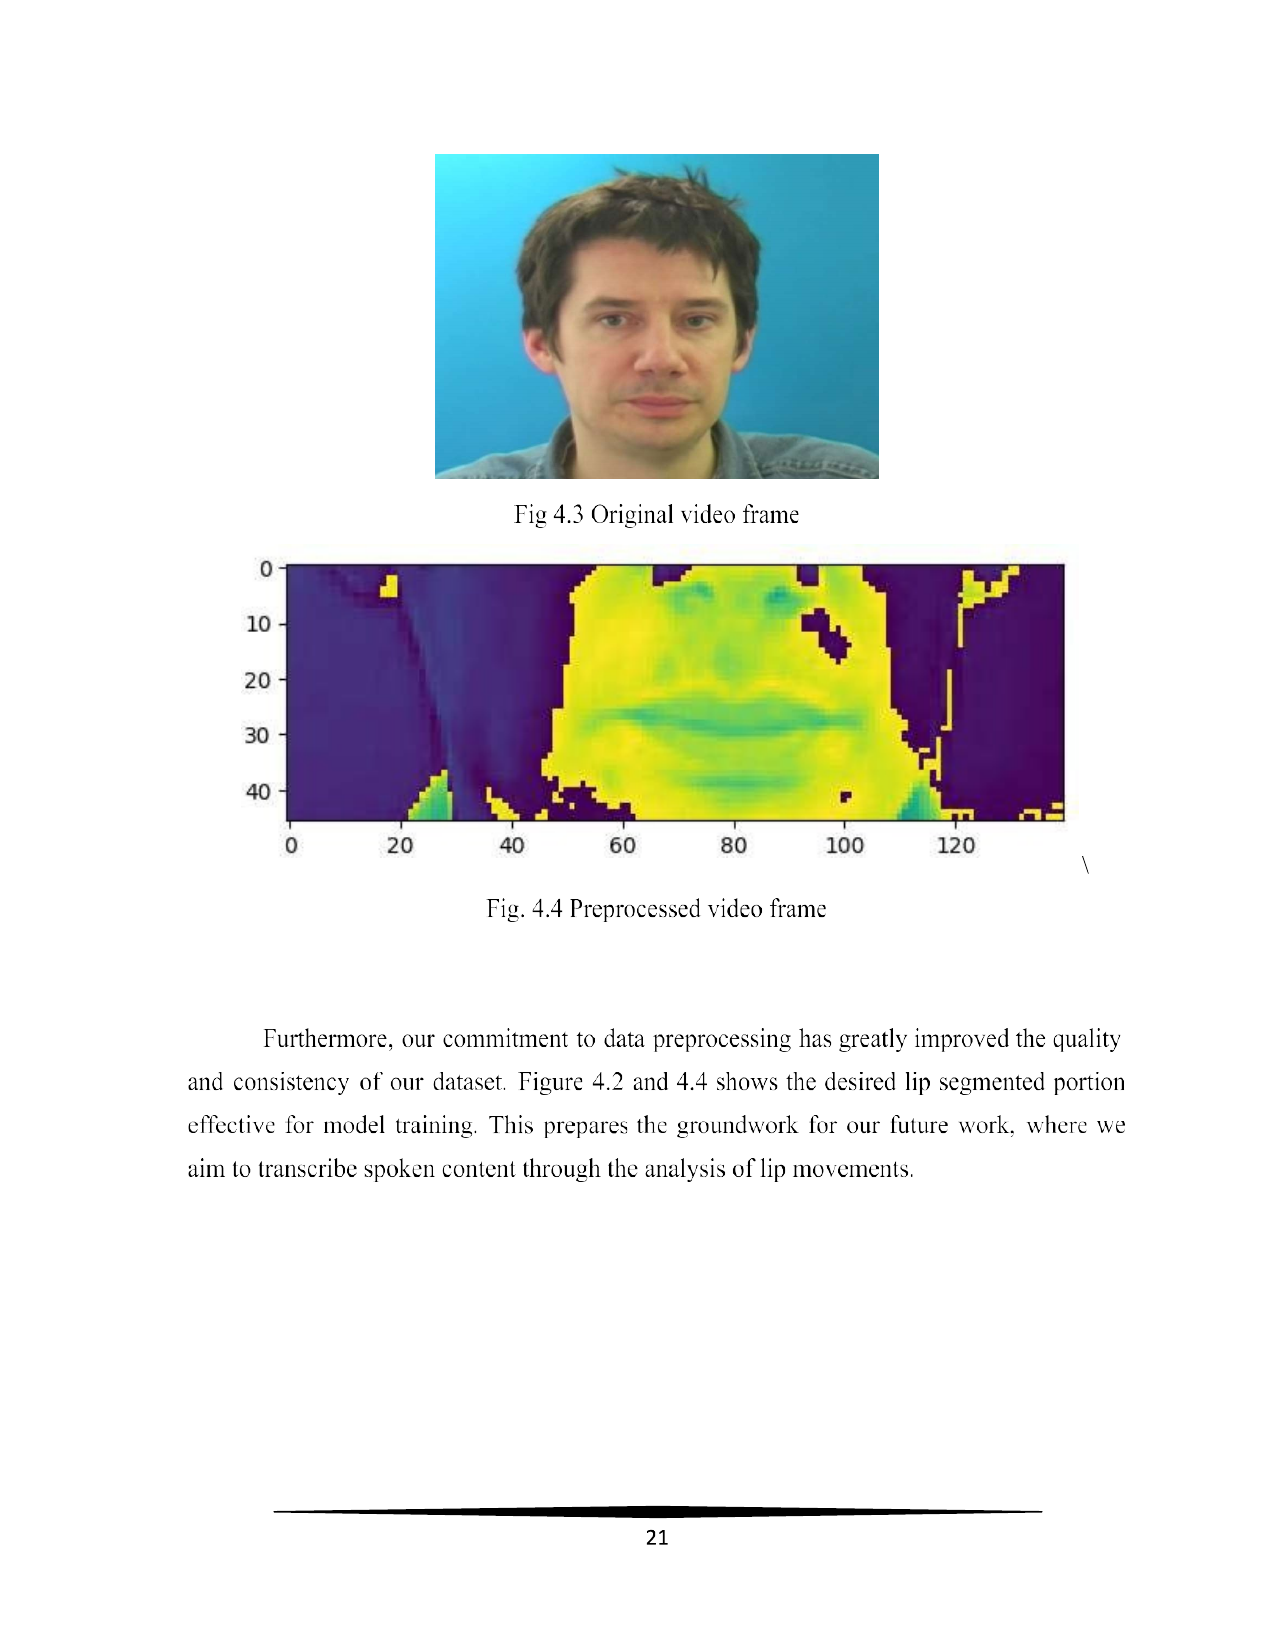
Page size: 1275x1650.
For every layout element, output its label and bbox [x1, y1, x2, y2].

picture [188, 1072, 349, 1095]
picture [360, 1072, 506, 1090]
picture [592, 1072, 623, 1090]
picture [486, 898, 826, 922]
picture [514, 504, 799, 528]
picture [241, 544, 1079, 858]
picture [1026, 1115, 1087, 1133]
picture [188, 1158, 913, 1182]
picture [636, 1115, 667, 1133]
picture [677, 1115, 1014, 1138]
picture [489, 1115, 628, 1138]
picture [633, 1072, 1125, 1095]
picture [1096, 1121, 1125, 1133]
picture [188, 1115, 275, 1133]
picture [263, 1028, 1121, 1052]
picture [435, 154, 879, 479]
picture [518, 1072, 583, 1095]
picture [285, 1115, 477, 1138]
